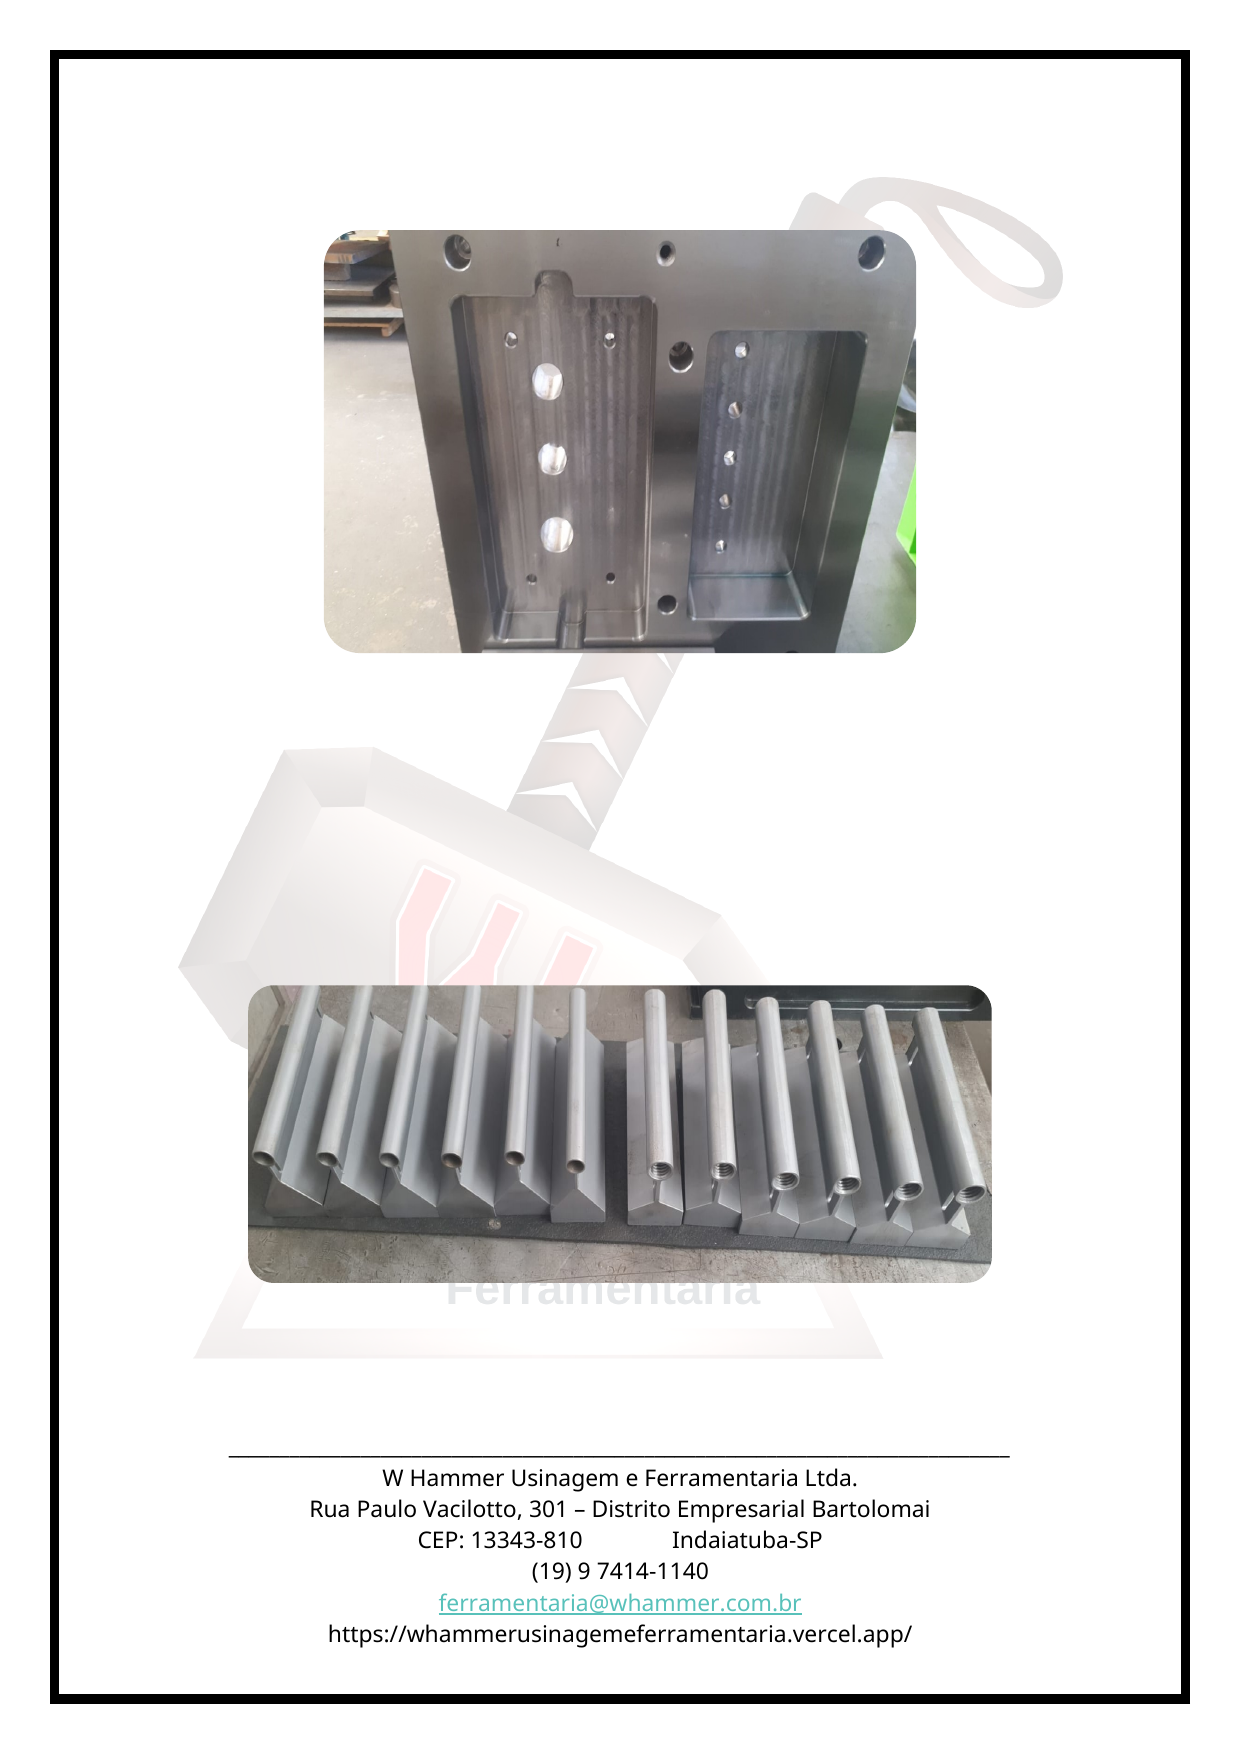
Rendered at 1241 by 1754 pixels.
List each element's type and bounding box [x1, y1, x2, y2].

picture [323, 230, 917, 654]
picture [248, 985, 992, 1283]
